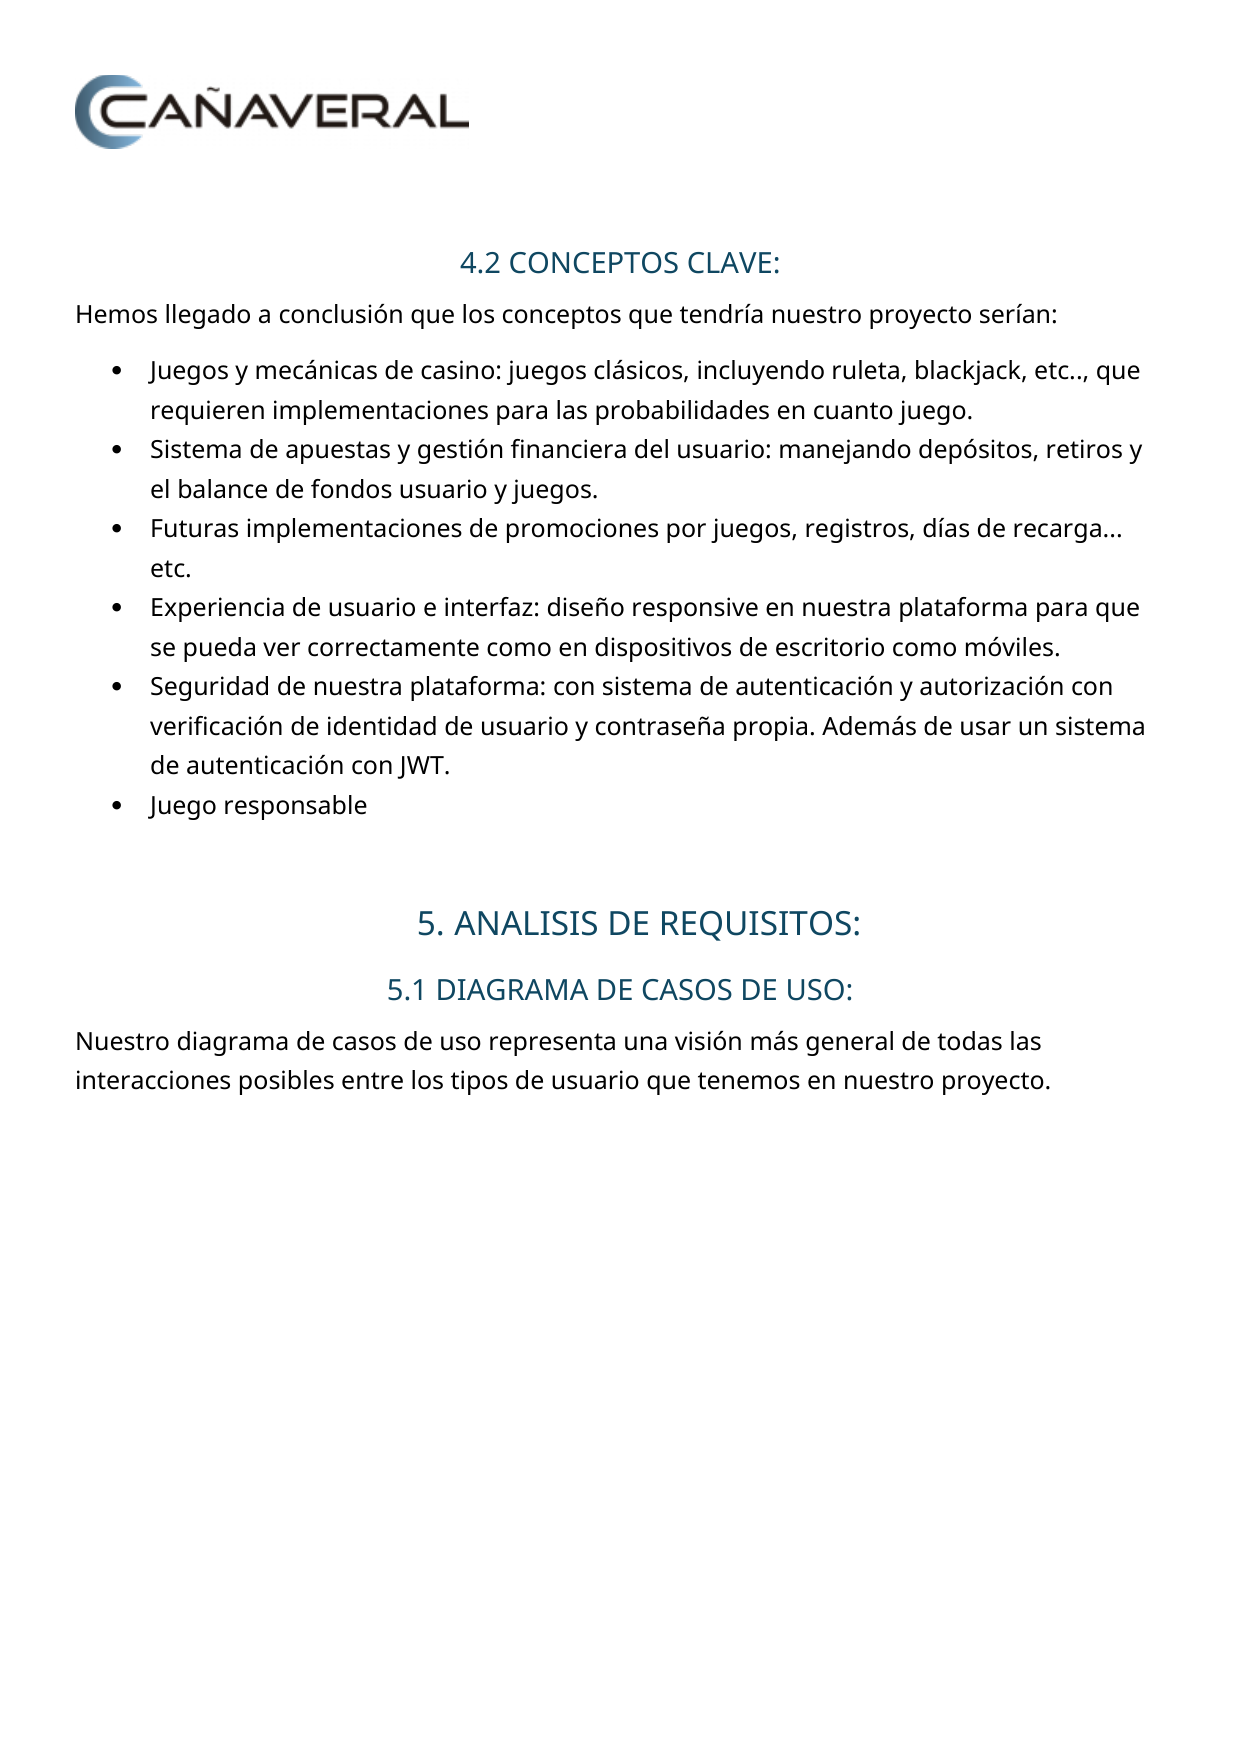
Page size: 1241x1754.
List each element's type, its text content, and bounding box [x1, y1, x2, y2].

list Juegos y mecánicas de casino: juegos clásicos, incluyendo ruleta, blackjack, etc.., que requieren implementaciones para las probabilidades en cuanto juego. [112, 353, 1165, 427]
list Juego responsable [112, 787, 1165, 821]
subtitle 4.2 CONCEPTOS CLAVE: [75, 243, 1165, 282]
list Futuras implementaciones de promociones por juegos, registros, días de recarga... etc. [112, 511, 1165, 584]
list Seguridad de nuestra plataforma: con sistema de autenticación y autorización con verificación de identidad de usuario y contraseña propia. Además de usar un sistema de autenticación con JWT. [112, 669, 1165, 782]
subtitle 5.1 DIAGRAMA DE CASOS DE USO: [75, 969, 1165, 1008]
text Hemos llegado a conclusión que los conceptos que tendría nuestro proyecto serían: [75, 297, 1165, 331]
text Nuestro diagrama de casos de uso representa una visión más general de todas las interacciones posibles entre los tipos de usuario que tenemos en nuestro proyecto. [75, 1023, 1165, 1097]
list Sistema de apuestas y gestión financiera del usuario: manejando depósitos, retiros y el balance de fondos usuario y juegos. [112, 432, 1165, 506]
subtitle ANALISIS DE REQUISITOS: [112, 899, 1165, 945]
list Experiencia de usuario e interfaz: diseño responsive en nuestra plataforma para que se pueda ver correctamente como en dispositivos de escritorio como móviles. [112, 590, 1165, 663]
